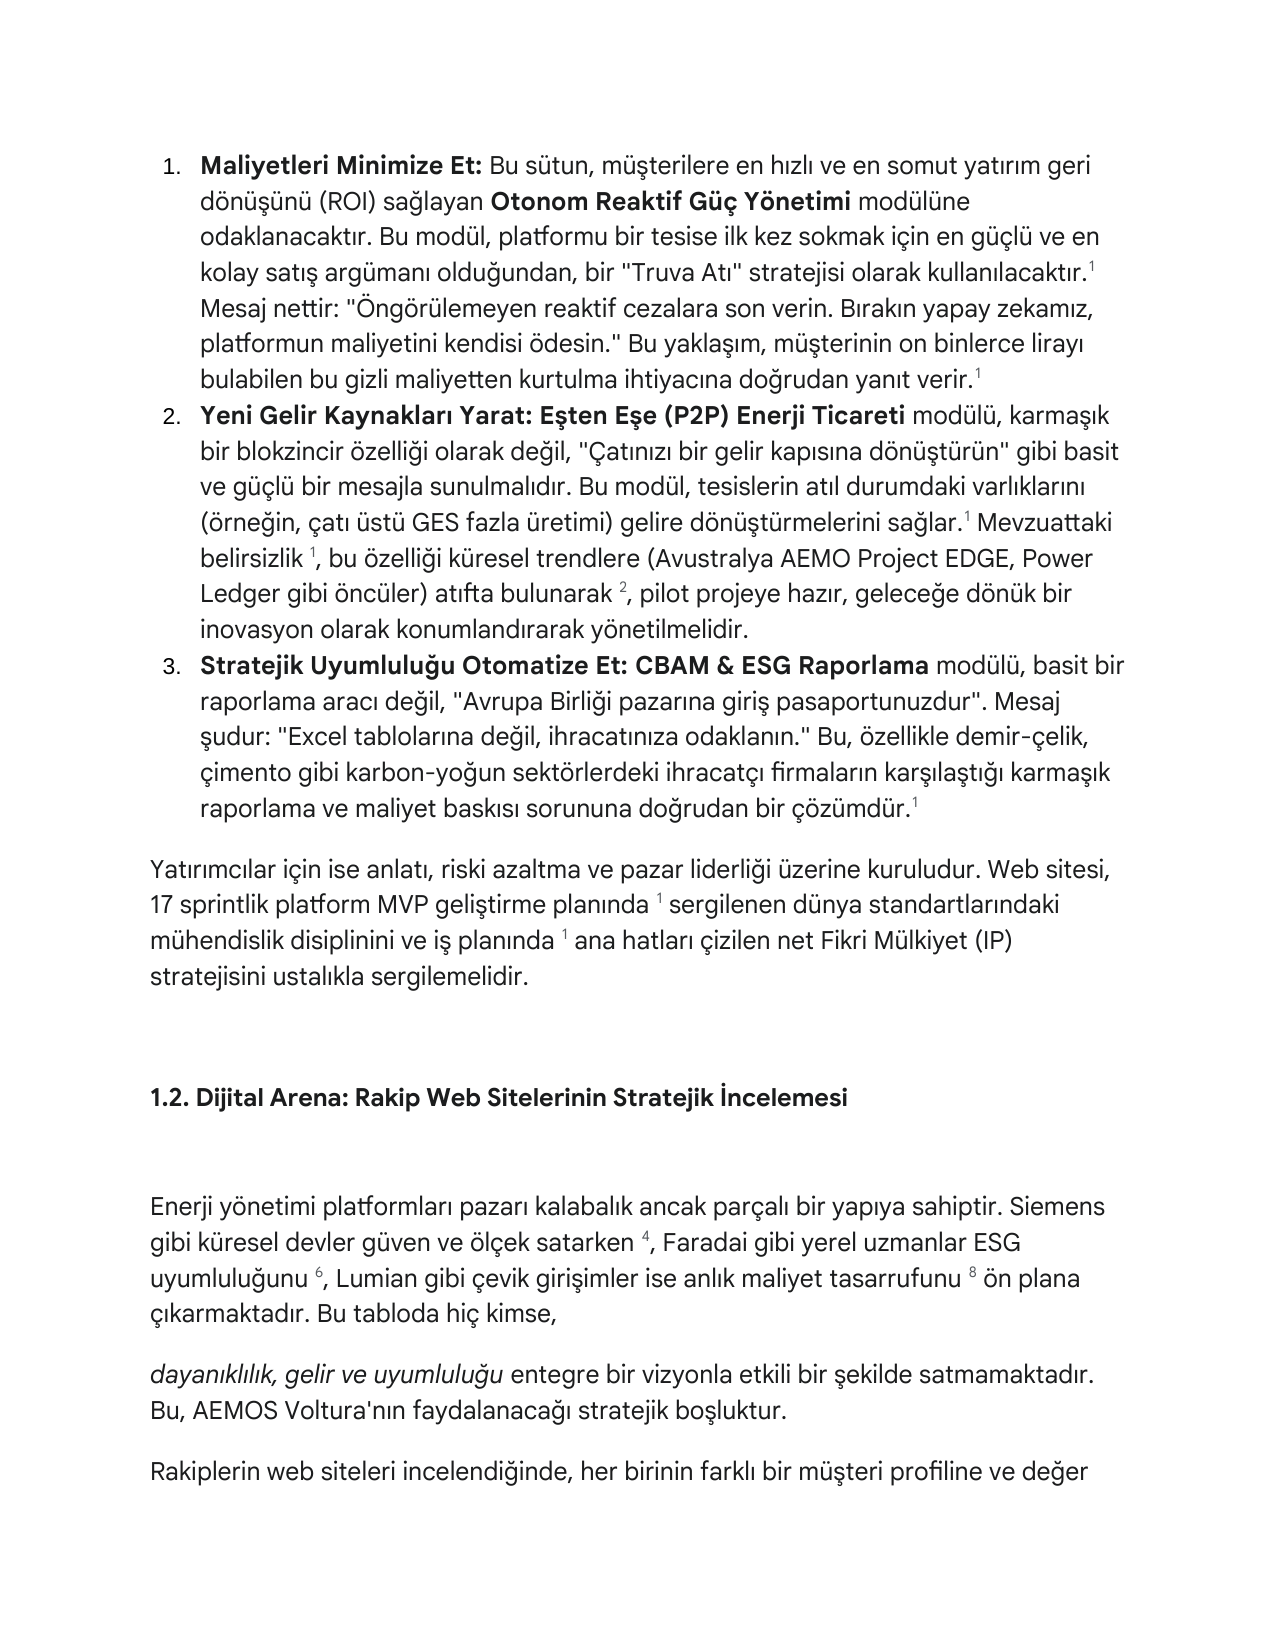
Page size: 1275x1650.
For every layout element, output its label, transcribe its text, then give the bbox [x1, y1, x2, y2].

text Yatırımcılar için ise anlatı, riski azaltma ve pazar liderliği üzerine kuruludur. Web sitesi, 17 sprintlik platform MVP geliştirme planında 1 sergilenen dünya standartlarındaki mühendislik disiplinini ve iş planında 1 ana hatları çizilen net Fikri Mülkiyet (IP) stratejisini ustalıkla sergilemelidir. [150, 854, 1125, 992]
text dayanıklılık, gelir ve uyumluluğu entegre bir vizyonla etkili bir şekilde satmamaktadır. Bu, AEMOS Voltura'nın faydalanacağı stratejik boşluktur. [150, 1359, 1125, 1426]
list Maliyetleri Minimize Et: Bu sütun, müşterilere en hızlı ve en somut yatırım geri dönüşünü (ROI) sağlayan Otonom Reaktif Güç Yönetimi modülüne odaklanacaktır. Bu modül, platformu bir tesise ilk kez sokmak için en güçlü ve en kolay satış argümanı olduğundan, bir "Truva Atı" stratejisi olarak kullanılacaktır.1 Mesaj nettir: "Öngörülemeyen reaktif cezalara son verin. Bırakın yapay zekamız, platformun maliyetini kendisi ödesin." Bu yaklaşım, müşterinin on binlerce lirayı bulabilen bu gizli maliyetten kurtulma ihtiyacına doğrudan yanıt verir.1 [162, 150, 1125, 396]
list Stratejik Uyumluluğu Otomatize Et: CBAM & ESG Raporlama modülü, basit bir raporlama aracı değil, "Avrupa Birliği pazarına giriş pasaportunuzdur". Mesaj şudur: "Excel tablolarına değil, ihracatınıza odaklanın." Bu, özellikle demir-çelik, çimento gibi karbon-yoğun sektörlerdeki ihracatçı firmaların karşılaştığı karmaşık raporlama ve maliyet baskısı sorununa doğrudan bir çözümdür.1 [162, 650, 1125, 824]
subtitle 1.2. Dijital Arena: Rakip Web Sitelerinin Stratejik İncelemesi [150, 1082, 1125, 1114]
list Yeni Gelir Kaynakları Yarat: Eşten Eşe (P2P) Enerji Ticareti modülü, karmaşık bir blokzincir özelliği olarak değil, "Çatınızı bir gelir kapısına dönüştürün" gibi basit ve güçlü bir mesajla sunulmalıdır. Bu modül, tesislerin atıl durumdaki varlıklarını (örneğin, çatı üstü GES fazla üretimi) gelire dönüştürmelerini sağlar.1 Mevzuattaki belirsizlik 1, bu özelliği küresel trendlere (Avustralya AEMO Project EDGE, Power Ledger gibi öncüler) atıfta bulunarak 2, pilot projeye hazır, geleceğe dönük bir inovasyon olarak konumlandırarak yönetilmelidir. [162, 400, 1125, 646]
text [150, 1456, 1125, 1487]
text Enerji yönetimi platformları pazarı kalabalık ancak parçalı bir yapıya sahiptir. Siemens gibi küresel devler güven ve ölçek satarken 4, Faradai gibi yerel uzmanlar ESG uyumluluğunu 6, Lumian gibi çevik girişimler ise anlık maliyet tasarrufunu 8 ön plana çıkarmaktadır. Bu tabloda hiç kimse, [150, 1191, 1125, 1330]
